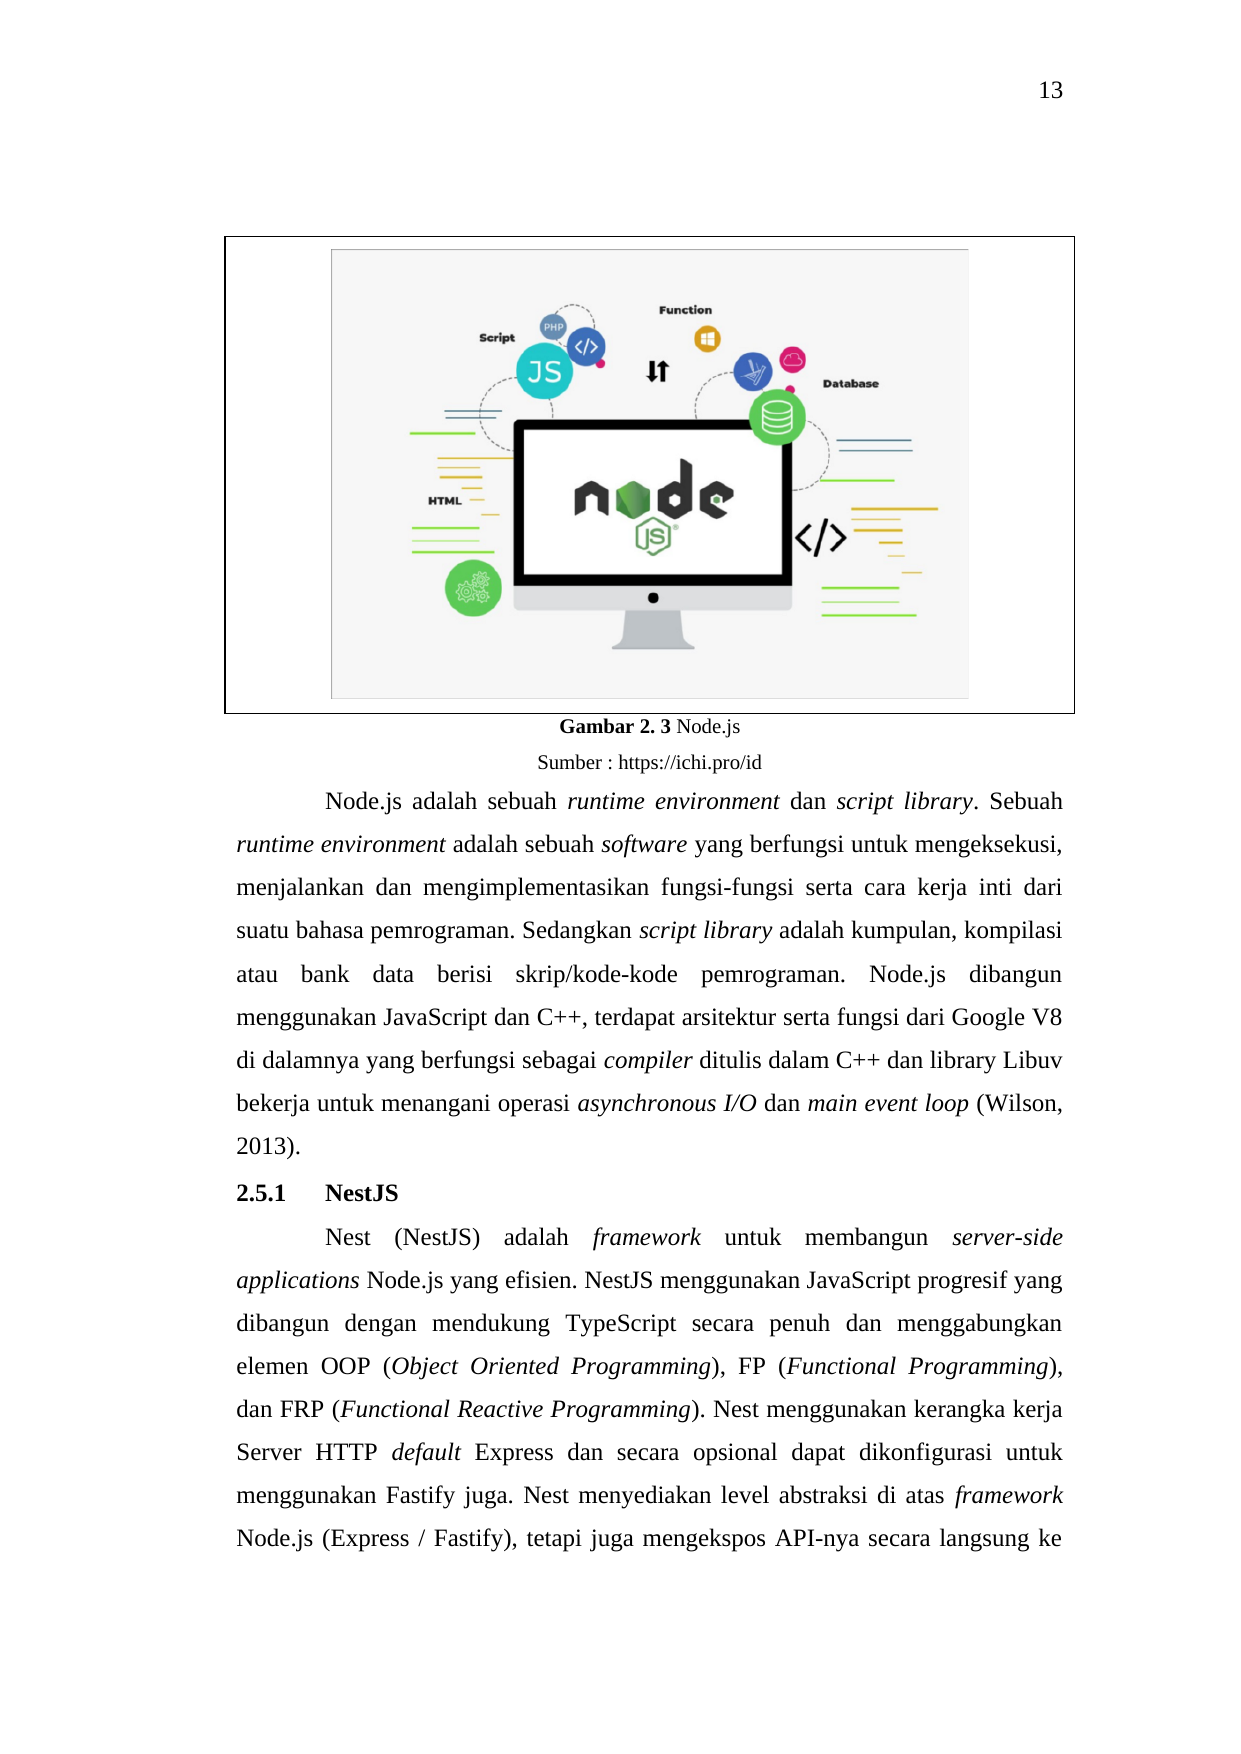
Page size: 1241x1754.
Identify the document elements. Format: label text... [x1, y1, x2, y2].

text Sumber : https://ichi.pro/id [236, 750, 1063, 774]
picture [331, 249, 969, 699]
table_header [226, 237, 1074, 713]
subtitle NestJS [236, 1178, 1063, 1207]
text Node.js adalah sebuah runtime environment dan script library. Sebuah runtime environment adalah sebuah software yang berfungsi untuk mengeksekusi, menjalankan dan mengimplementasikan fungsi-fungsi serta cara kerja inti dari suatu bahasa pemrograman. Sedangkan script library adalah kumpulan, kompilasi atau bank data berisi skrip/kode-kode pemrograman. Node.js dibangun menggunakan JavaScript dan C++, terdapat arsitektur serta fungsi dari Google V8 di dalamnya yang berfungsi sebagai compiler ditulis dalam C++ dan library Libuv bekerja untuk menangani operasi asynchronous I/O dan main event loop . [236, 786, 1063, 1160]
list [236, 1222, 1063, 1552]
text Gambar 2. 3 Node.js [236, 714, 1063, 738]
